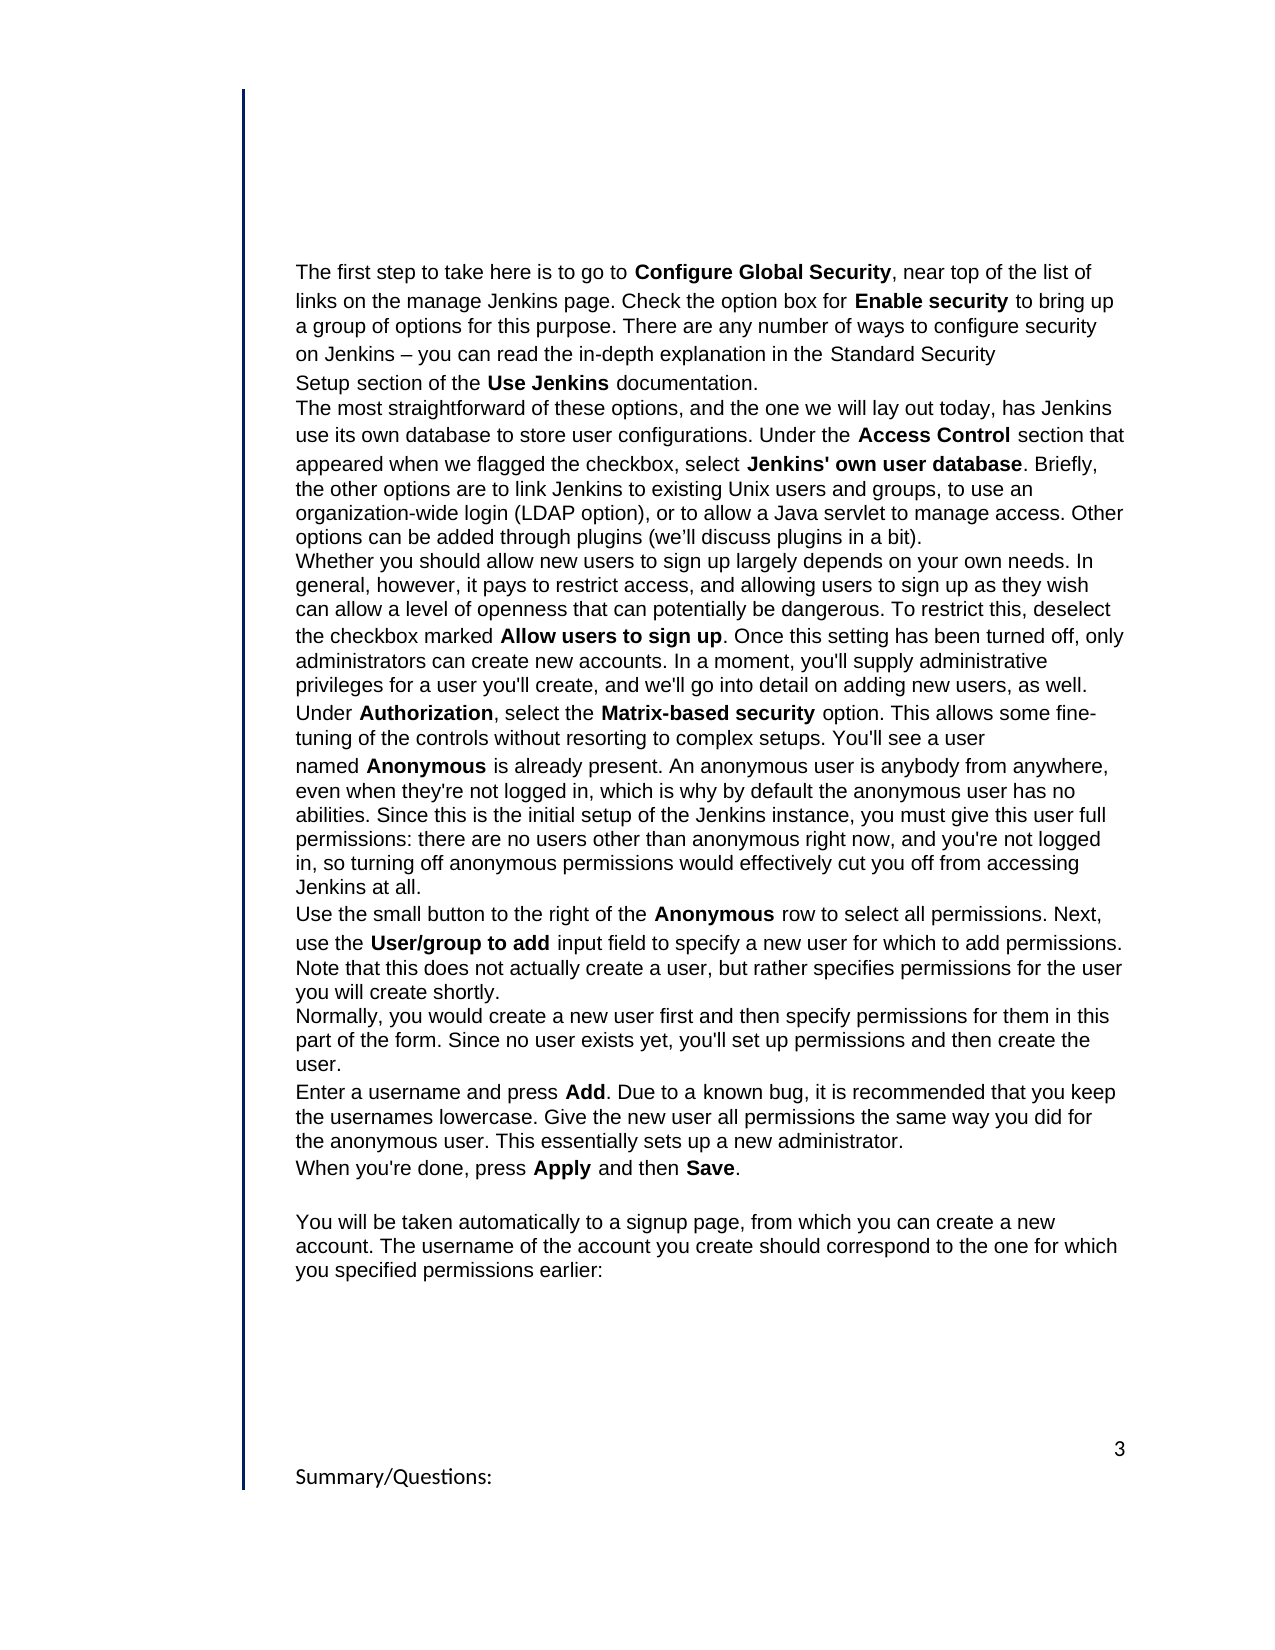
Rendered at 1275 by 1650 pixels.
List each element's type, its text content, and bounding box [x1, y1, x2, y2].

text The most straightforward of these options, and the one we will lay out today, has Jenkins use its own database to store user configurations. Under the Access Control section that appeared when we flagged the checkbox, select Jenkins' own user database. Briefly, the other options are to link Jenkins to existing Unix users and groups, to use an organization-wide login (LDAP option), or to allow a Java servlet to manage access. Other options can be added through plugins (we’ll discuss plugins in a bit). [295, 395, 1125, 549]
text Enter a username and press Add. Due to a known bug, it is recommended that you keep the usernames lowercase. Give the new user all permissions the same way you did for the anonymous user. This essentially sets up a new administrator. [295, 1076, 1125, 1152]
text Whether you should allow new users to sign up largely depends on your own needs. In general, however, it pays to restrict access, and allowing users to sign up as they wish can allow a level of openness that can potentially be dangerous. To restrict this, deselect the checkbox marked Allow users to sign up. Once this setting has been turned off, only administrators can create new accounts. In a moment, you'll supply administrative privileges for a user you'll create, and we'll go into detail on adding new users, as well. [295, 549, 1125, 697]
text Normally, you would create a new user first and then specify permissions for them in this part of the form. Since no user exists yet, you'll set up permissions and then create the user. [295, 1004, 1125, 1076]
text Under Authorization, select the Matrix-based security option. This allows some fine-tuning of the controls without resorting to complex setups. You'll see a user named Anonymous is already present. An anonymous user is anybody from anywhere, even when they're not logged in, which is why by default the anonymous user has no abilities. Since this is the initial setup of the Jenkins instance, you must give this user full permissions: there are no users other than anonymous right now, and you're not logged in, so turning off anonymous permissions would effectively cut you off from accessing Jenkins at all. [295, 697, 1125, 898]
text You will be taken automatically to a signup page, from which you can create a new account. The username of the account you create should correspond to the one for which you specified permissions earlier: [295, 1209, 1125, 1281]
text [295, 89, 1125, 395]
text Use the small button to the right of the Anonymous row to select all permissions. Next, use the User/group to add input field to specify a new user for which to add permissions. Note that this does not actually create a user, but rather specifies permissions for the user you will create shortly. [295, 898, 1125, 1004]
text When you're done, press Apply and then Save. [295, 1152, 1125, 1181]
